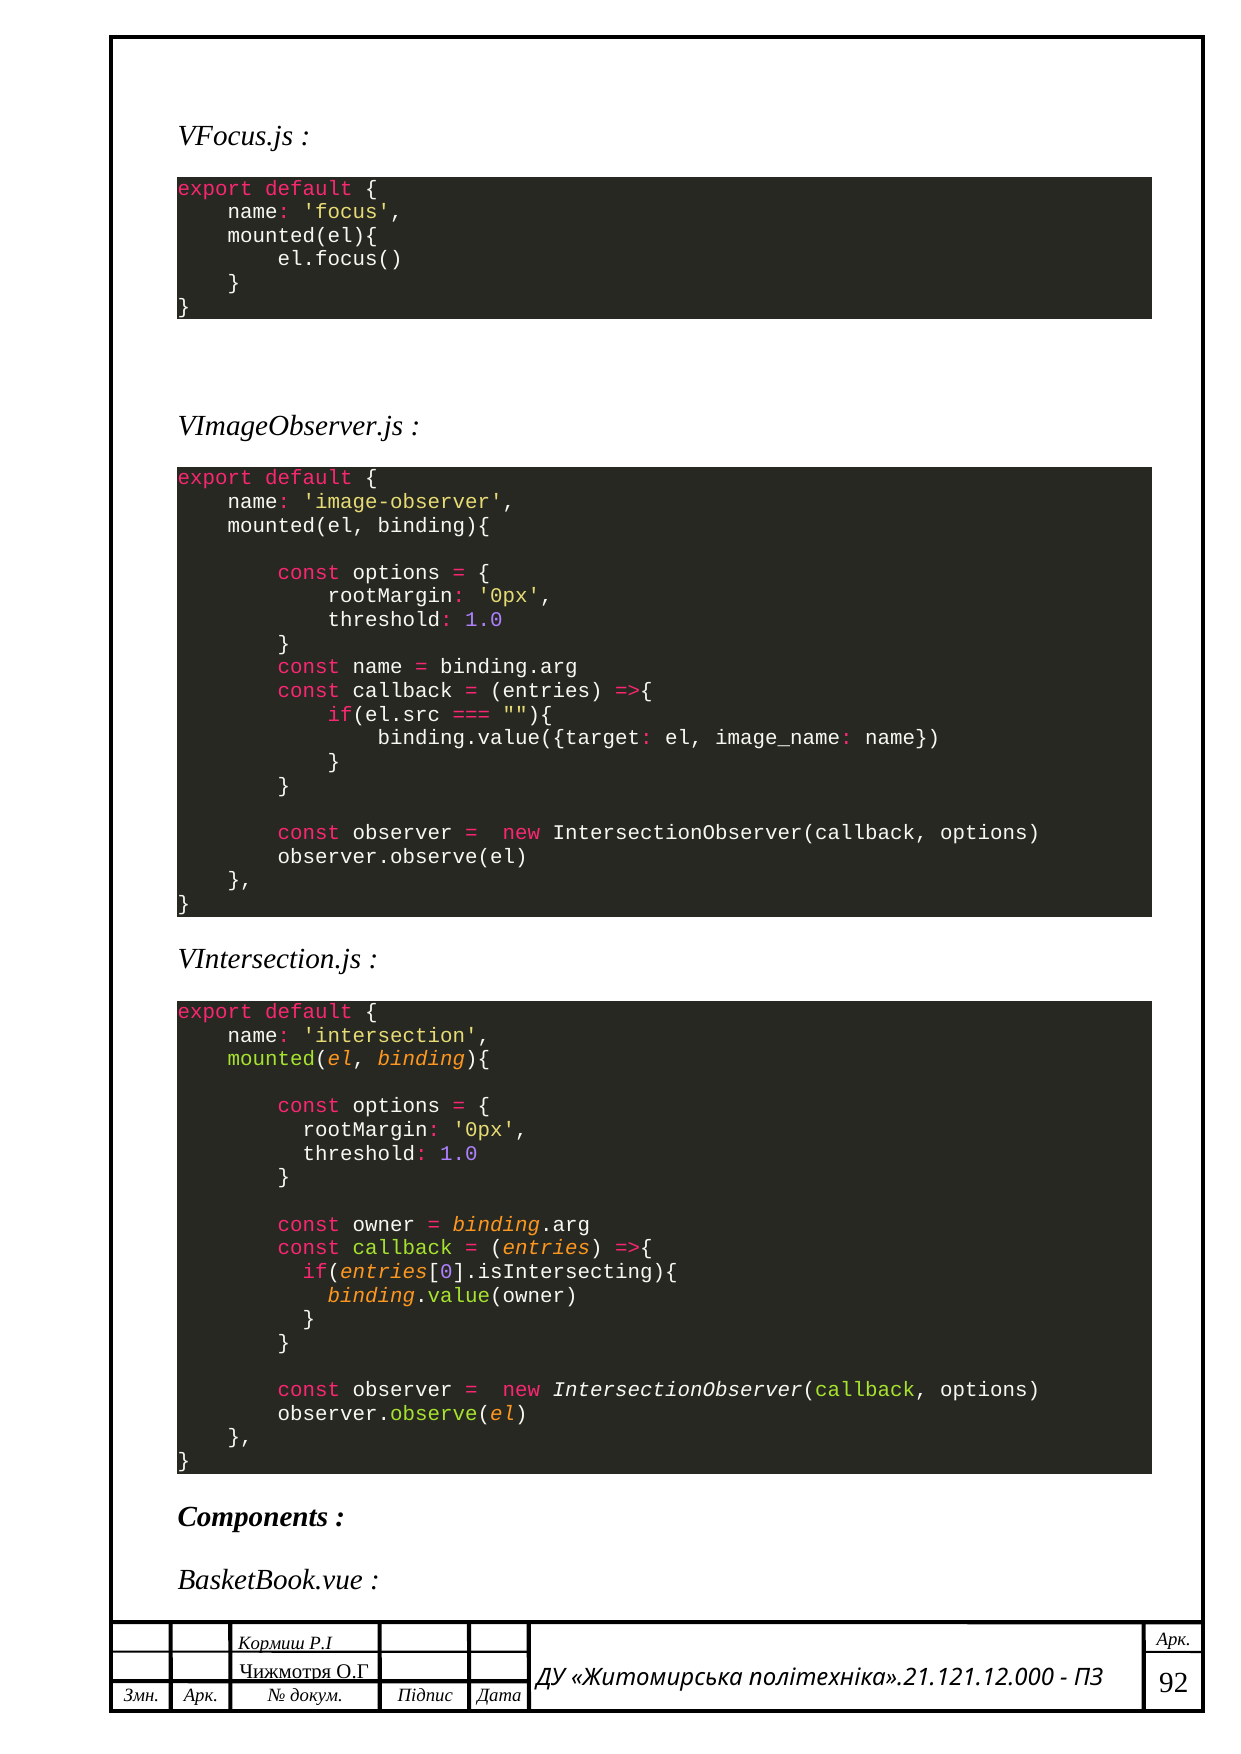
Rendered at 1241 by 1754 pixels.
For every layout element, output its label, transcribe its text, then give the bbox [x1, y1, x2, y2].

text BasketBook.vue : [177, 1562, 1152, 1596]
text VIntersection.js : [177, 942, 1152, 975]
text export default { name: 'image-observer', mounted(el, binding){ const options = { rootMargin: '0px', threshold: 1.0 } const name = binding.arg const callback = (entries) =>{ if(el.src === ""){ binding.value({target: el, image_name: name}) } } const observer = new IntersectionObserver(callback, options) observer.observe(el) }, } [177, 467, 1152, 917]
text export default { name: 'intersection', mounted(el, binding){ const options = { rootMargin: '0px', threshold: 1.0 } const owner = binding.arg const callback = (entries) =>{ if(entries[0].isIntersecting){ binding.value(owner) } } const observer = new IntersectionObserver(callback, options) observer.observe(el) }, } [177, 1001, 1152, 1474]
text Components : [177, 1499, 1152, 1532]
text VFocus.js : [177, 118, 1152, 152]
text VImageObserver.js : [177, 408, 1152, 441]
text export default { name: 'focus', mounted(el){ el.focus() } } [177, 177, 1152, 319]
